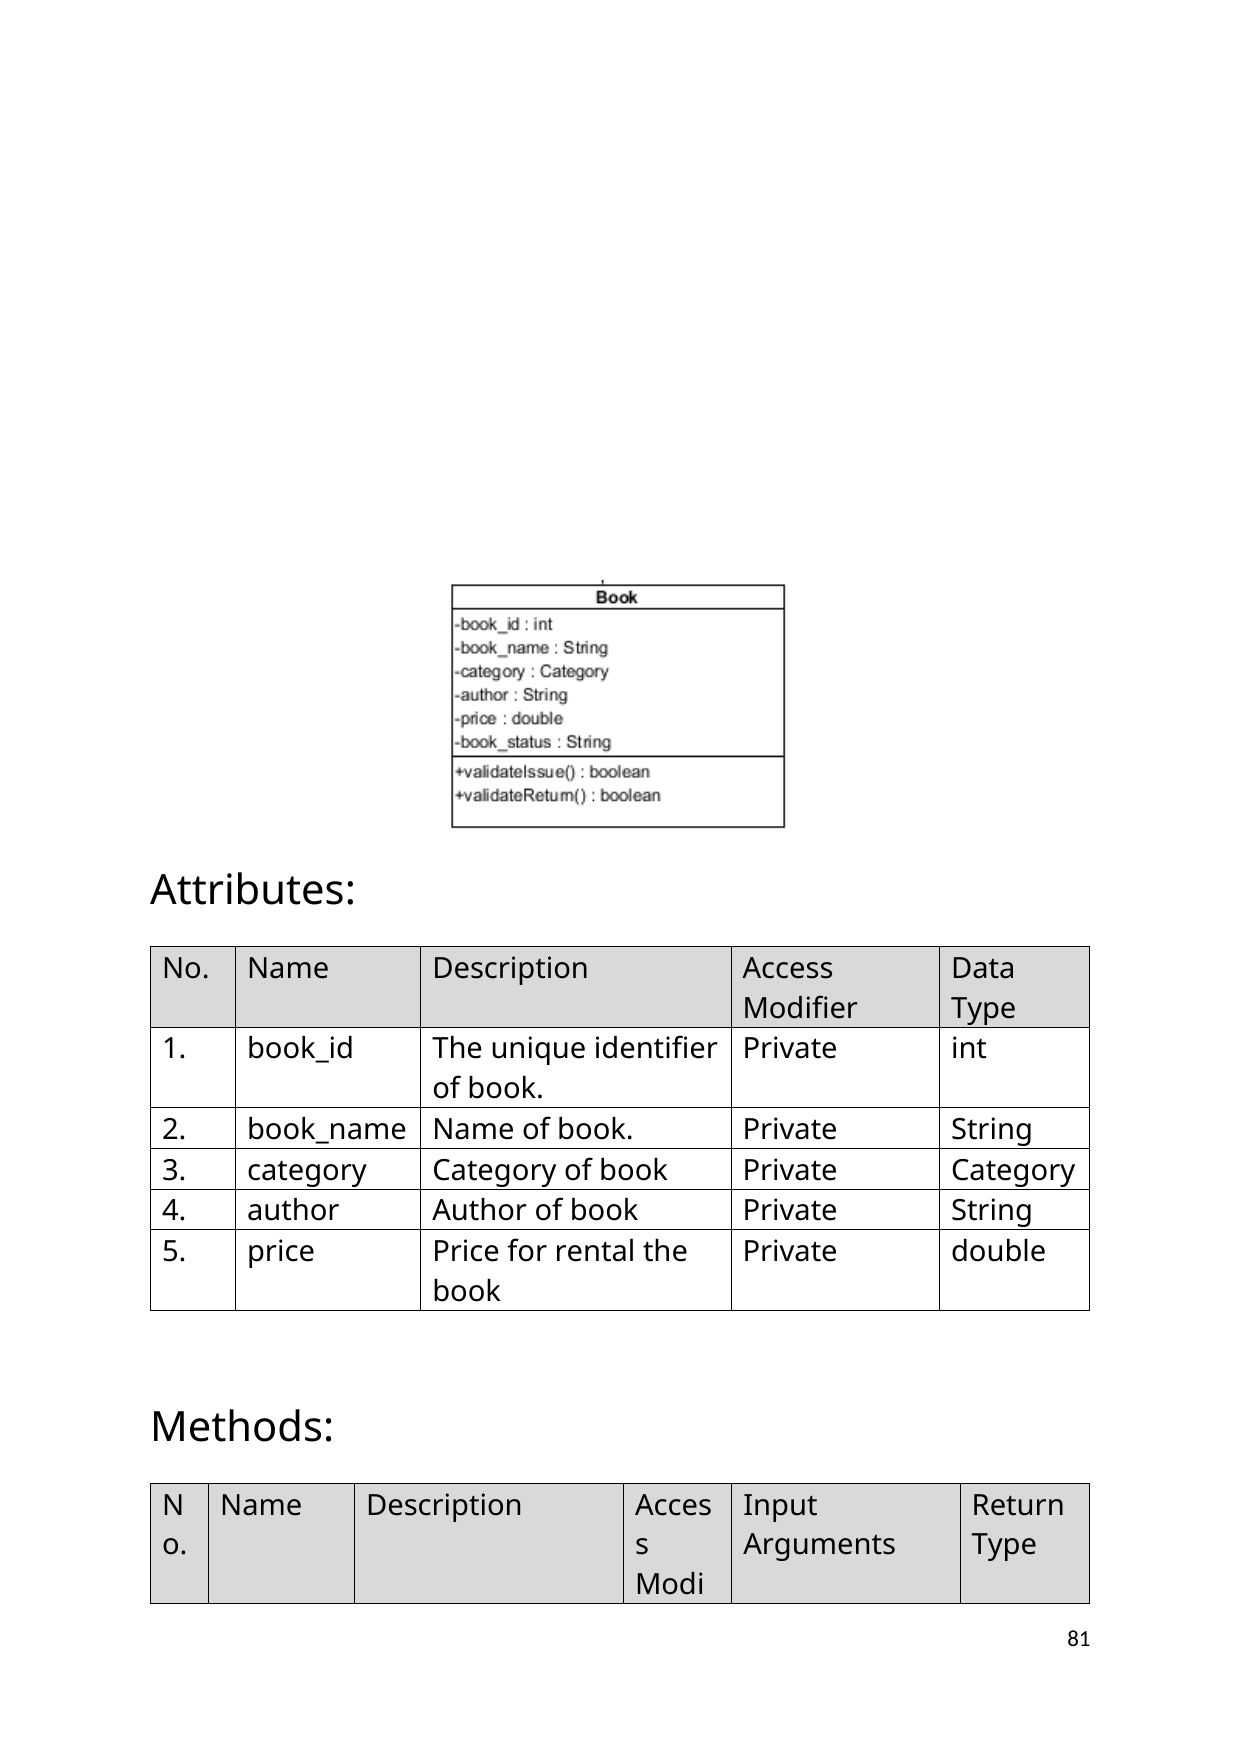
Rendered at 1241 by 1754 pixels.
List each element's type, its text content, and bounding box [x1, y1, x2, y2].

table_cell int [940, 1028, 1089, 1107]
table_cell String [940, 1190, 1089, 1229]
text Methods: [150, 1397, 1090, 1453]
table_cell Price for rental the book [421, 1230, 731, 1310]
table_cell 2. [151, 1108, 235, 1148]
table_header Data Type [940, 947, 1089, 1027]
table_cell 5. [151, 1230, 235, 1310]
table_cell Private [732, 1190, 939, 1229]
picture [447, 580, 793, 836]
text Attributes: [150, 860, 1090, 917]
table_cell Name of book. [421, 1108, 731, 1148]
table_header Return Type [961, 1484, 1089, 1603]
table_header Access Modifier [732, 947, 939, 1027]
table_cell Private [732, 1230, 939, 1310]
table_cell Private [732, 1149, 939, 1188]
table_cell Category [940, 1149, 1089, 1188]
table_cell Private [732, 1108, 939, 1148]
table_cell category [236, 1149, 420, 1188]
table_cell book_name [236, 1108, 420, 1148]
table_cell author [236, 1190, 420, 1229]
table_header Name [236, 947, 420, 1027]
table_cell 1. [151, 1028, 235, 1107]
table_cell String [940, 1108, 1089, 1148]
table_cell price [236, 1230, 420, 1310]
table_header Input Arguments [732, 1484, 960, 1603]
table_cell Category of book [421, 1149, 731, 1188]
table_cell double [940, 1230, 1089, 1310]
table_cell 4. [151, 1190, 235, 1229]
table_cell Author of book [421, 1190, 731, 1229]
table_cell book_id [236, 1028, 420, 1107]
table_cell 3. [151, 1149, 235, 1188]
table_cell Private [732, 1028, 939, 1107]
table_header No. [151, 1484, 208, 1603]
table_header Description [355, 1484, 623, 1603]
table_header Access Modifier [624, 1484, 731, 1603]
table_cell The unique identifier of book. [421, 1028, 731, 1107]
table_header Name [209, 1484, 354, 1603]
table_header Description [421, 947, 731, 1027]
table_header No. [151, 947, 235, 1027]
